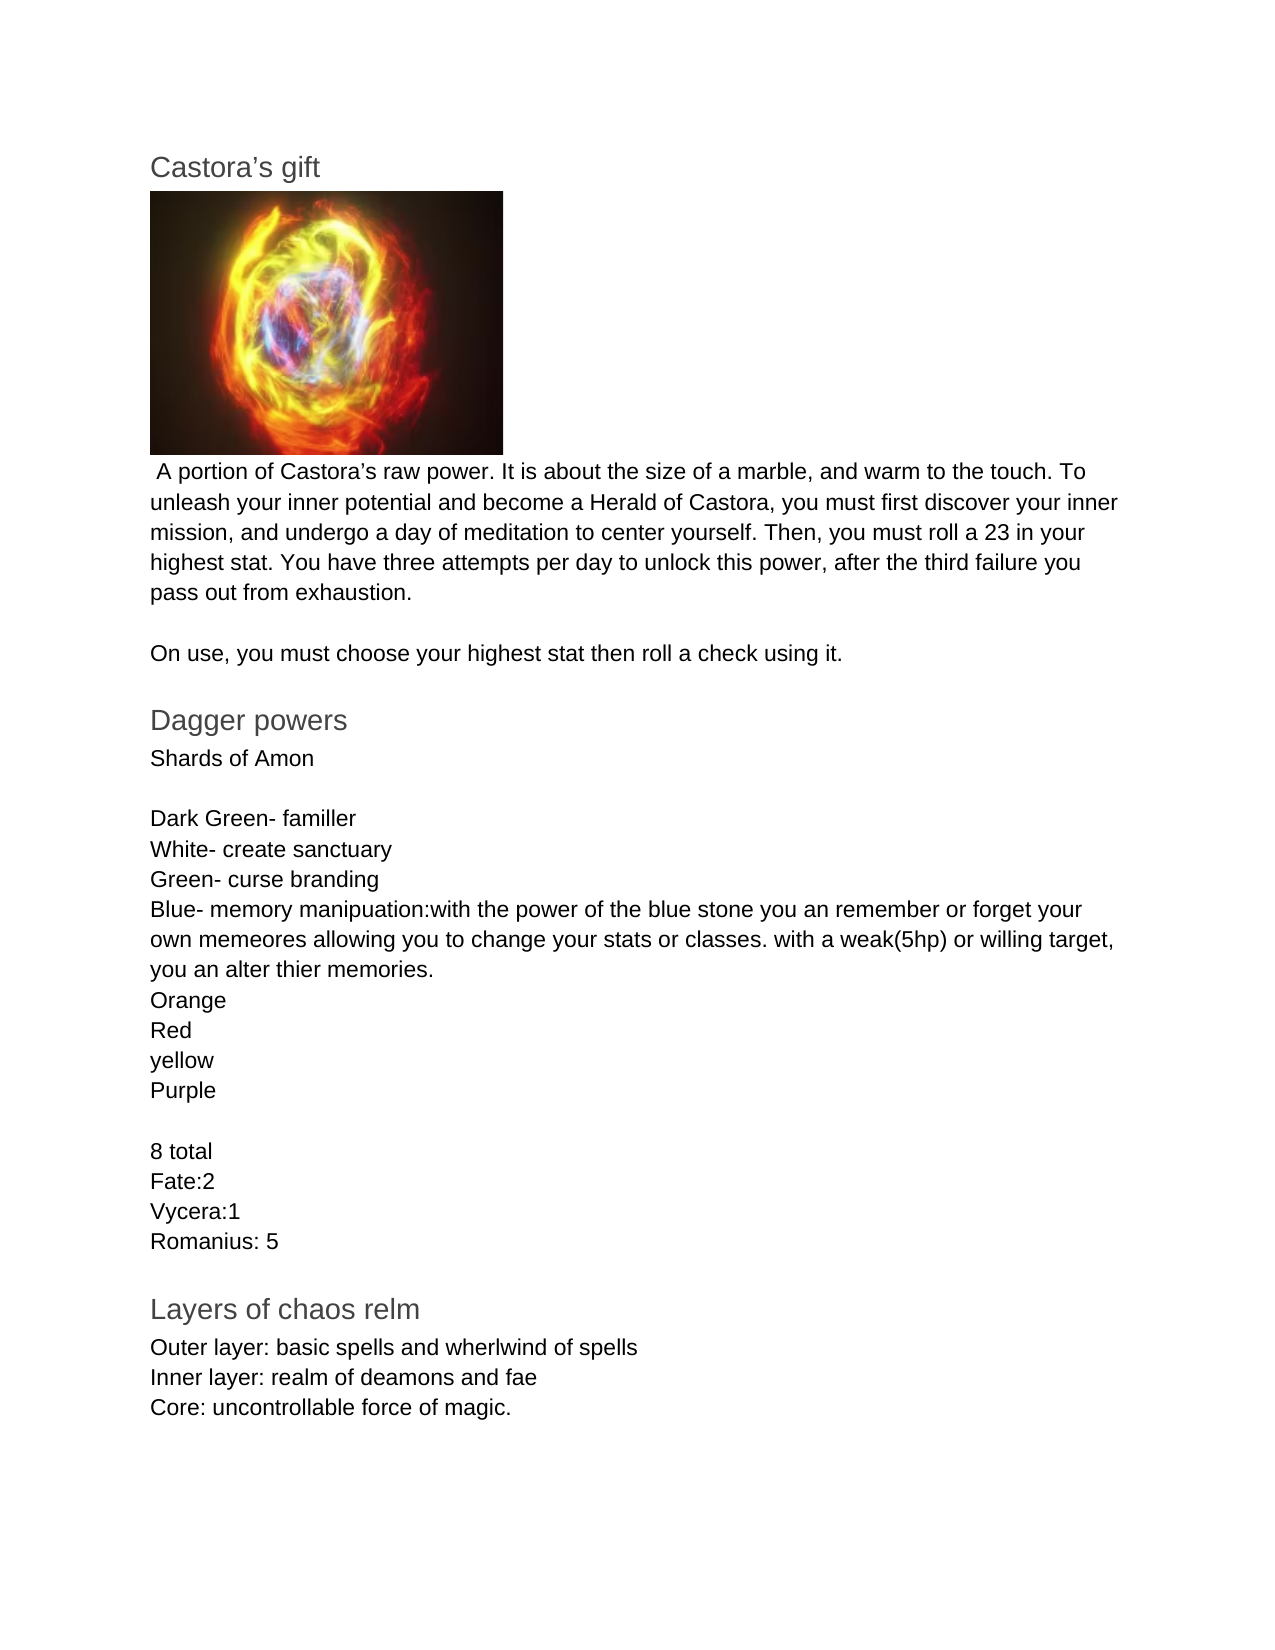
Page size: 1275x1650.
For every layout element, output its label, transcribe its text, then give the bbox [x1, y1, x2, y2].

text Fate:2 [150, 1168, 1125, 1194]
text Vycera:1 [150, 1198, 1125, 1224]
text Core: uncontrollable force of magic. [150, 1394, 1125, 1420]
text Inner layer: realm of deamons and fae [150, 1364, 1125, 1390]
picture [150, 191, 504, 455]
text Red [150, 1017, 1125, 1043]
text Shards of Amon [150, 745, 1125, 771]
text Outer layer: basic spells and wherlwind of spells [150, 1334, 1125, 1360]
text Dark Green- familler [150, 805, 1125, 832]
text yellow [150, 1047, 1125, 1073]
text White- create sanctuary [150, 836, 1125, 862]
text A portion of Castora’s raw power. It is about the size of a marble, and warm to the touch. To unleash your inner potential and become a Herald of Castora, you must first discover your inner mission, and undergo a day of meditation to center yourself. Then, you must roll a 23 in your highest stat. You have three attempts per day to unlock this power, after the third failure you pass out from exhaustion. [150, 458, 1125, 605]
subtitle Layers of chaos relm [150, 1292, 1125, 1325]
text Orange [150, 987, 1125, 1013]
text On use, you must choose your highest stat then roll a check using it. [150, 639, 1125, 666]
text 8 total [150, 1138, 1125, 1164]
text Romanius: 5 [150, 1228, 1125, 1254]
text Green- curse branding [150, 866, 1125, 892]
subtitle Castora’s gift [150, 150, 1125, 183]
text Purple [150, 1077, 1125, 1103]
subtitle Dagger powers [150, 703, 1125, 737]
text Blue- memory manipuation:with the power of the blue stone you an remember or forget your own memeores allowing you to change your stats or classes. with a weak(5hp) or willing target, you an alter thier memories. [150, 896, 1125, 983]
